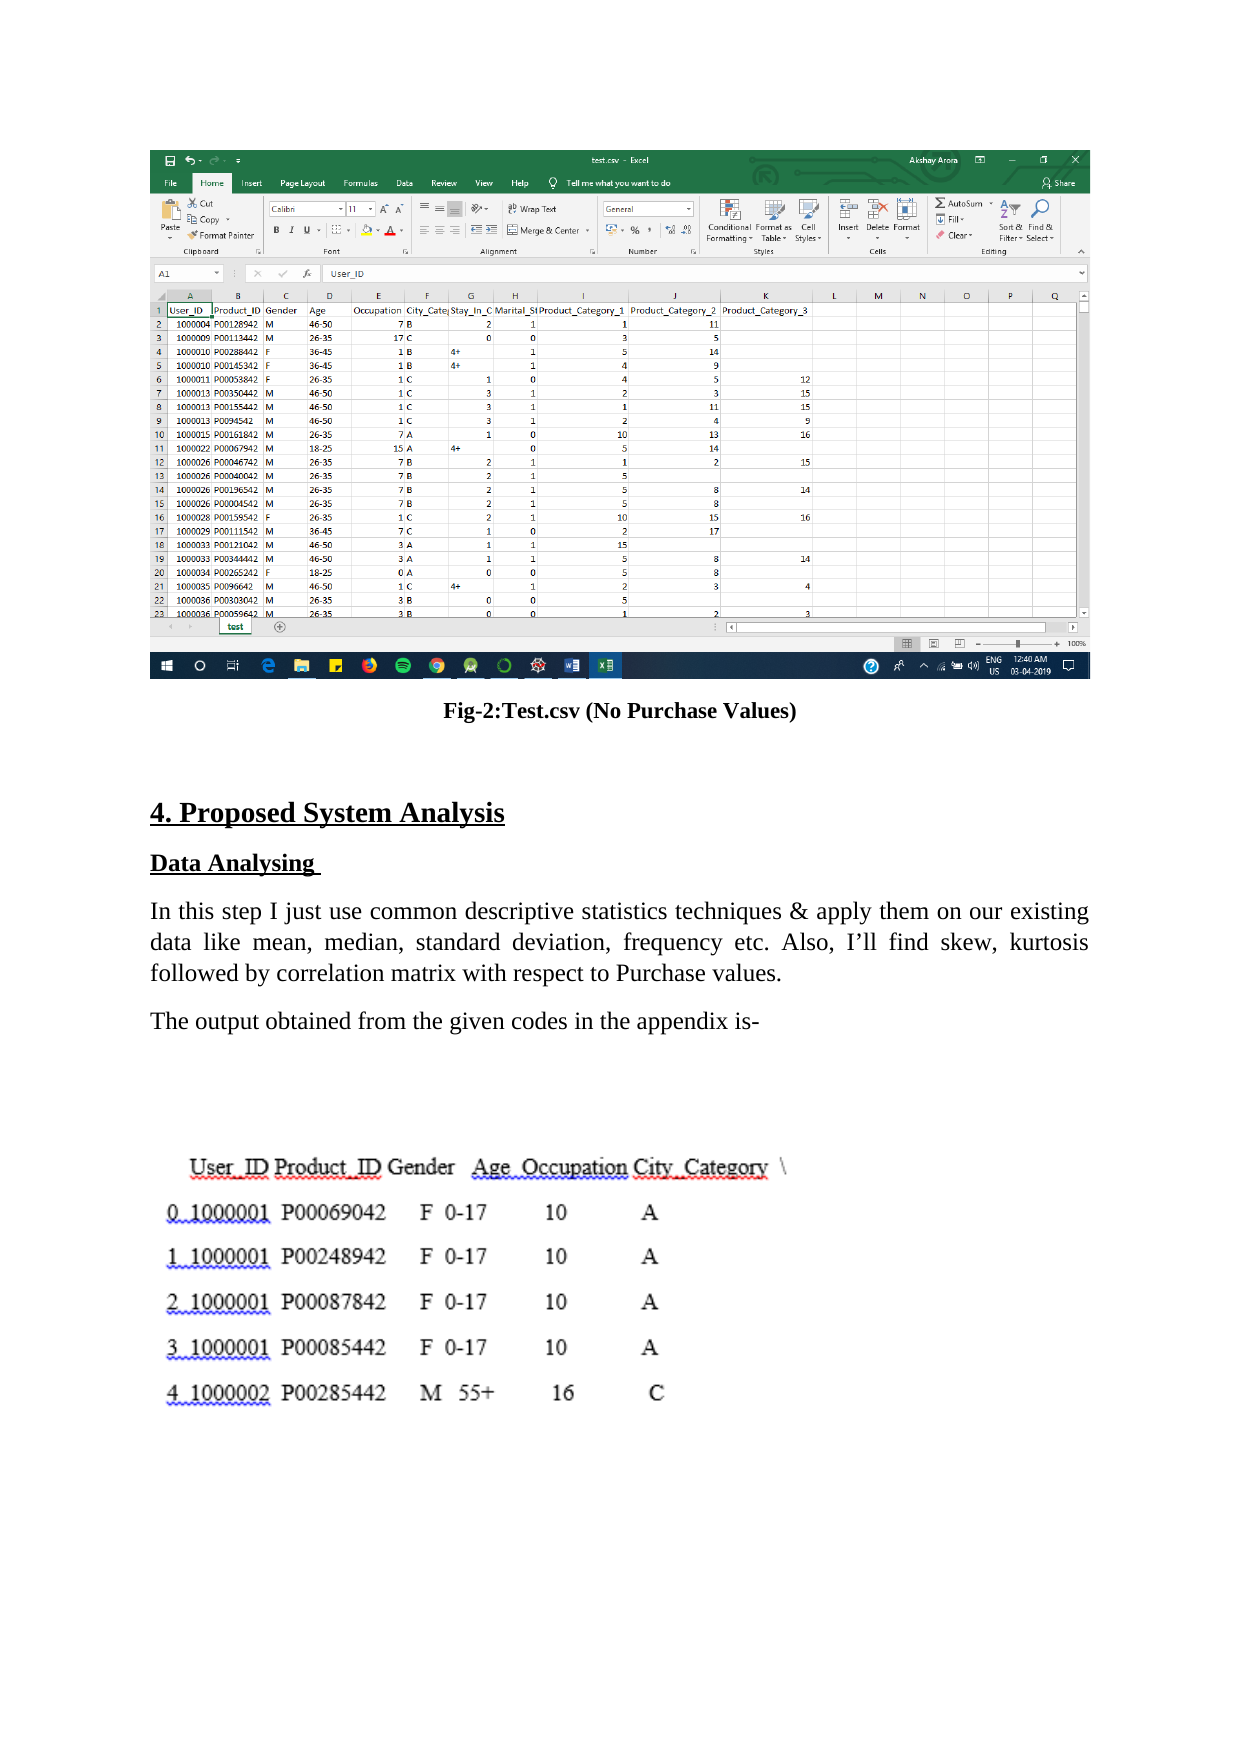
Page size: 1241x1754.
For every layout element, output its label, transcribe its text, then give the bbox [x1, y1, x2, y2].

text The output obtained from the given codes in the appendix is- [150, 1006, 1090, 1034]
picture [150, 150, 1091, 679]
text Fig-2:Test.csv (No Purchase Values) [150, 697, 1090, 724]
text 4. Proposed System Analysis [150, 795, 1090, 829]
text In this step I just use common descriptive statistics techniques & apply them on our existing data like mean, median, standard deviation, frequency etc. Also, I’ll find skew, kurtosis followed by correlation matrix with respect to Purchase values. [150, 896, 1090, 987]
picture [150, 1148, 799, 1418]
text Data Analysing [150, 848, 1090, 877]
